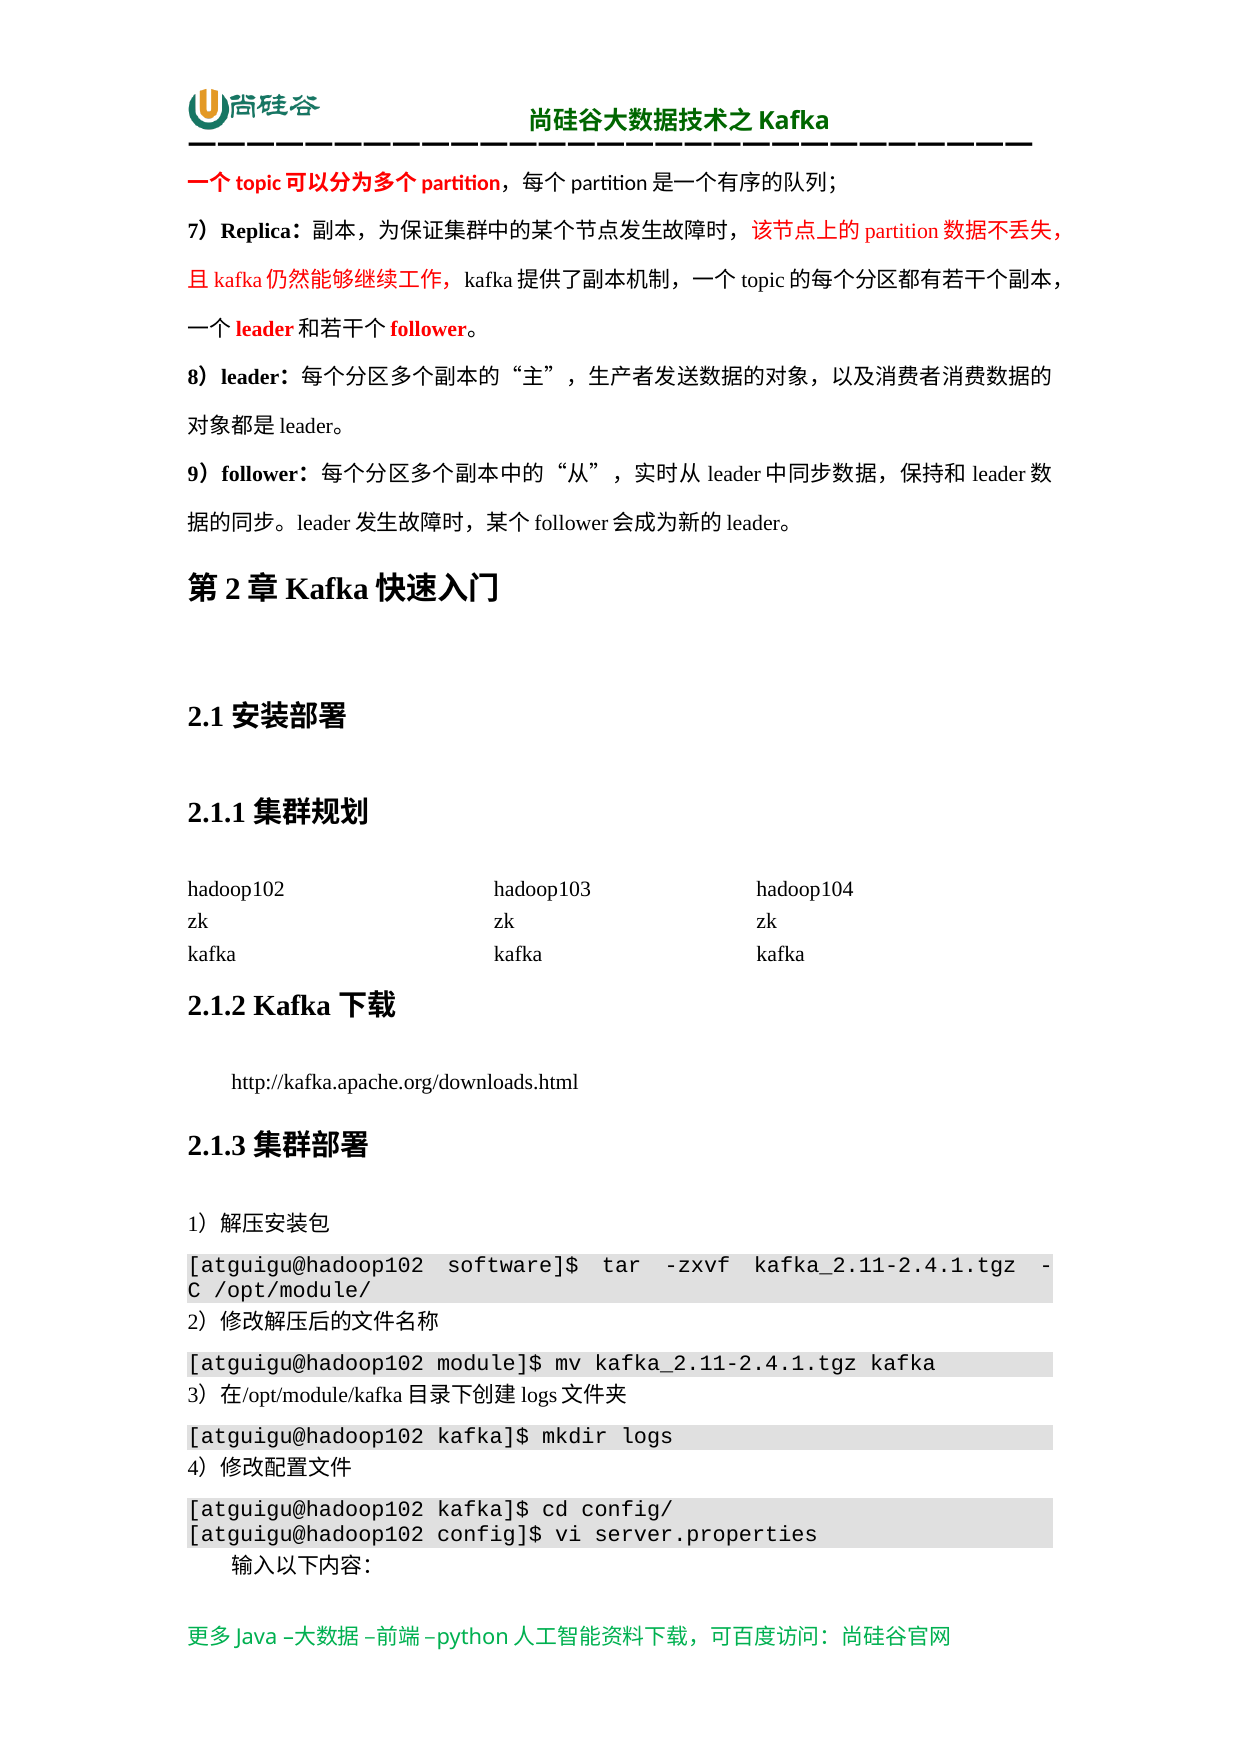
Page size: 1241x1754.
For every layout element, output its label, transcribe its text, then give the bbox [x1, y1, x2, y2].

text 2.1.3 集群部署 [187, 1110, 1053, 1175]
text hadoop102 hadoop103 hadoop104 [187, 872, 1053, 905]
text 9）follower：每个分区多个副本中的“从”，实时从leader中同步数据，保持和leader数据的同步。leader发生故障时，某个follower会成为新的leader。 [187, 456, 1053, 537]
text 输入以下内容： [187, 1548, 1053, 1580]
text [atguigu@hadoop102 software]$ tar -zxvf kafka_2.11-2.4.1.tgz -C /opt/module/ [187, 1254, 1053, 1303]
text 2.1.2 Kafka 下载 [187, 970, 1053, 1035]
text 7）Replica：副本，为保证集群中的某个节点发生故障时，该节点上的partition数据不丢失，且kafka仍然能够继续工作，kafka提供了副本机制，一个topic的每个分区都有若干个副本，一个leader和若干个follower。 [187, 213, 1053, 343]
text 1）解压安装包 [187, 1206, 1053, 1238]
text 2）修改解压后的文件名称 [187, 1303, 1053, 1336]
text [atguigu@hadoop102 config]$ vi server.properties [187, 1523, 1053, 1548]
text http://kafka.apache.org/downloads.html [187, 1065, 1053, 1098]
text [atguigu@hadoop102 kafka]$ mkdir logs [187, 1425, 1053, 1450]
subtitle 第2章 Kafka快速入门 [187, 553, 1053, 618]
text [atguigu@hadoop102 kafka]$ cd config/ [187, 1498, 1053, 1523]
text 4）修改配置文件 [187, 1450, 1053, 1482]
text 3）在/opt/module/kafka目录下创建logs文件夹 [187, 1377, 1053, 1409]
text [187, 165, 1053, 197]
text kafka kafka kafka [187, 937, 1053, 970]
text zk zk zk [187, 905, 1053, 937]
text 8）leader：每个分区多个副本的“主”，生产者发送数据的对象，以及消费者消费数据的对象都是leader。 [187, 359, 1053, 440]
text [atguigu@hadoop102 module]$ mv kafka_2.11-2.4.1.tgz kafka [187, 1352, 1053, 1377]
text 2.1.1 集群规划 [187, 777, 1053, 842]
subtitle 2.1 安装部署 [187, 681, 1053, 746]
